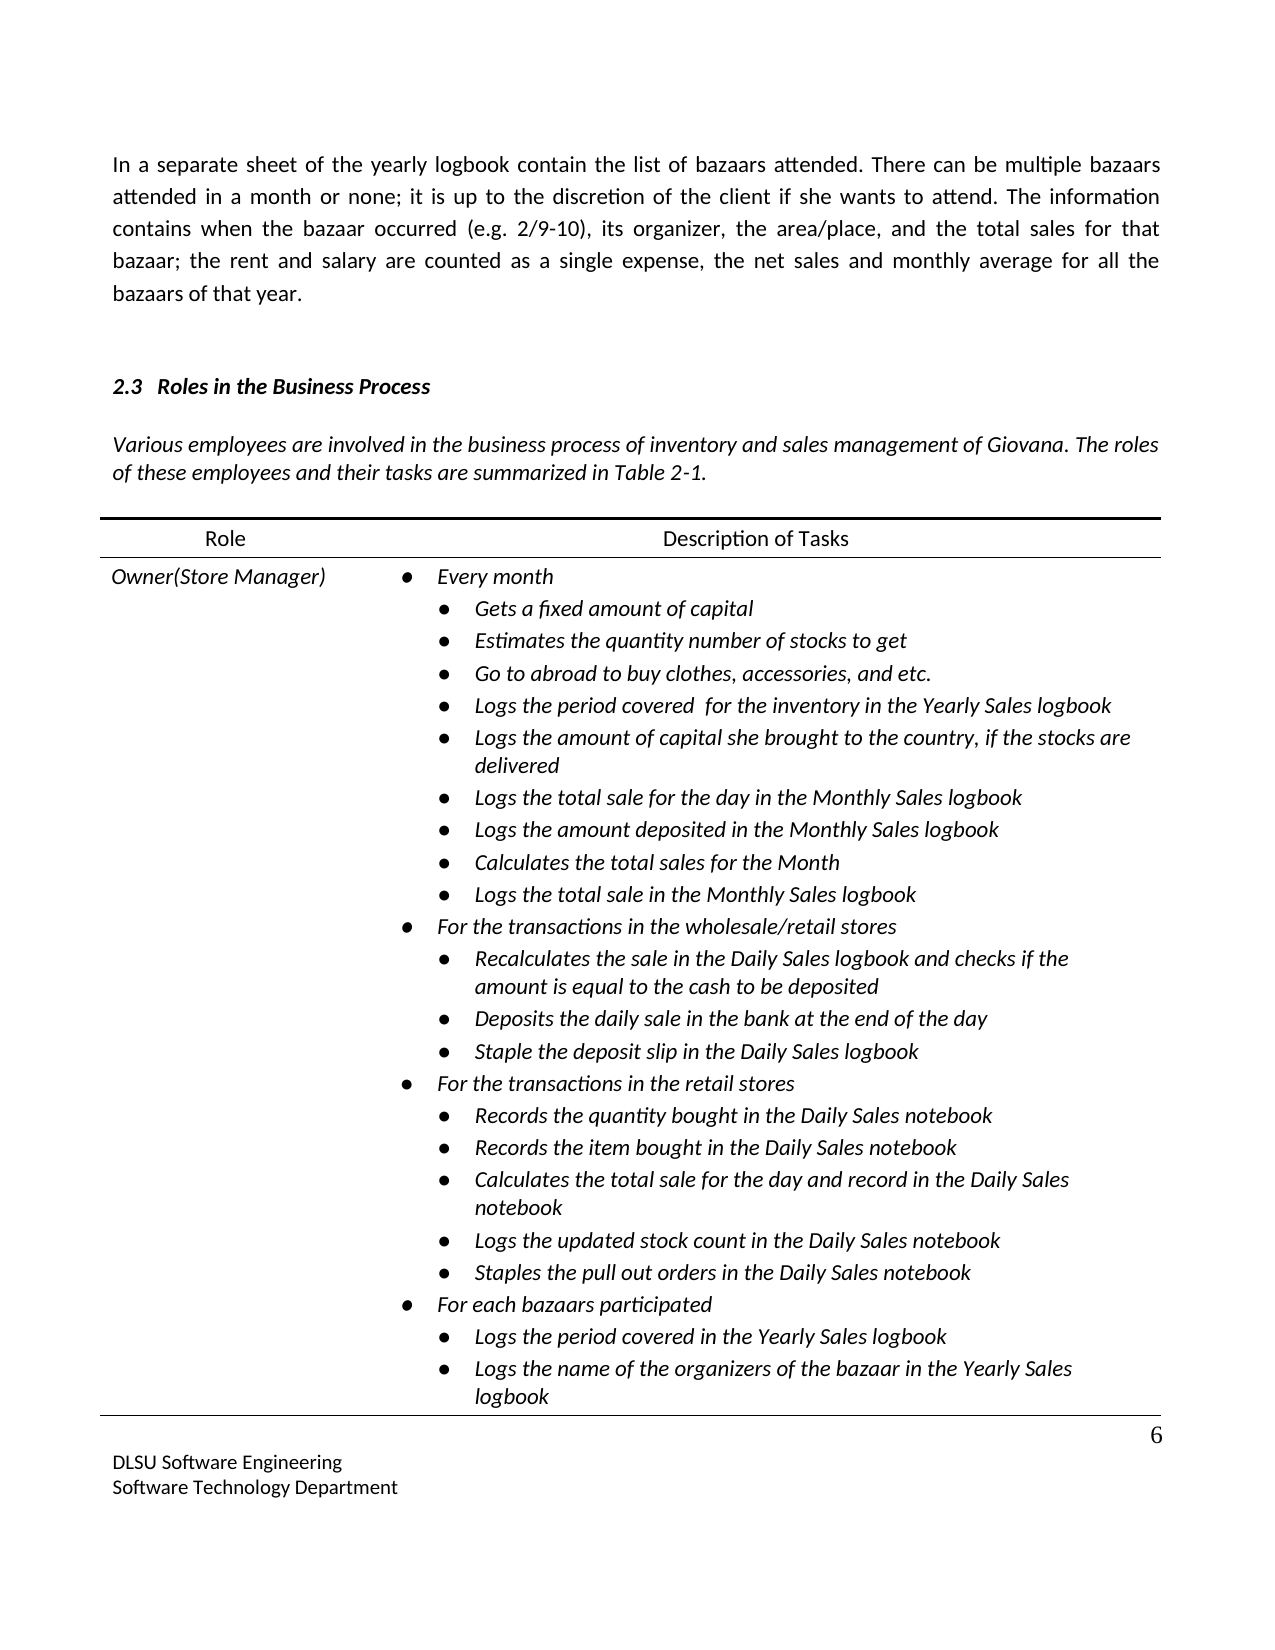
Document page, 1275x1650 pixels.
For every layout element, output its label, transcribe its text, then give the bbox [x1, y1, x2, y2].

text In a separate sheet of the yearly logbook contain the list of bazaars attended. There can be multiple bazaars attended in a month or none; it is up to the discretion of the client if she wants to attend. The information contains when the bazaar occurred (e.g. 2/9-10), its organizer, the area/place, and the total sales for that bazaar; the rent and salary are counted as a single expense, the net sales and monthly average for all the bazaars of that year. [112, 150, 1162, 307]
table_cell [351, 558, 1161, 1415]
table_header Description of Tasks [351, 520, 1161, 557]
table_header Role [100, 520, 351, 557]
text 2.3 Roles in the Business Process [112, 372, 1162, 400]
text Various employees are involved in the business process of inventory and sales management of Giovana. The roles of these employees and their tasks are summarized in Table 2-1. [112, 431, 1162, 487]
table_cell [100, 558, 351, 1415]
